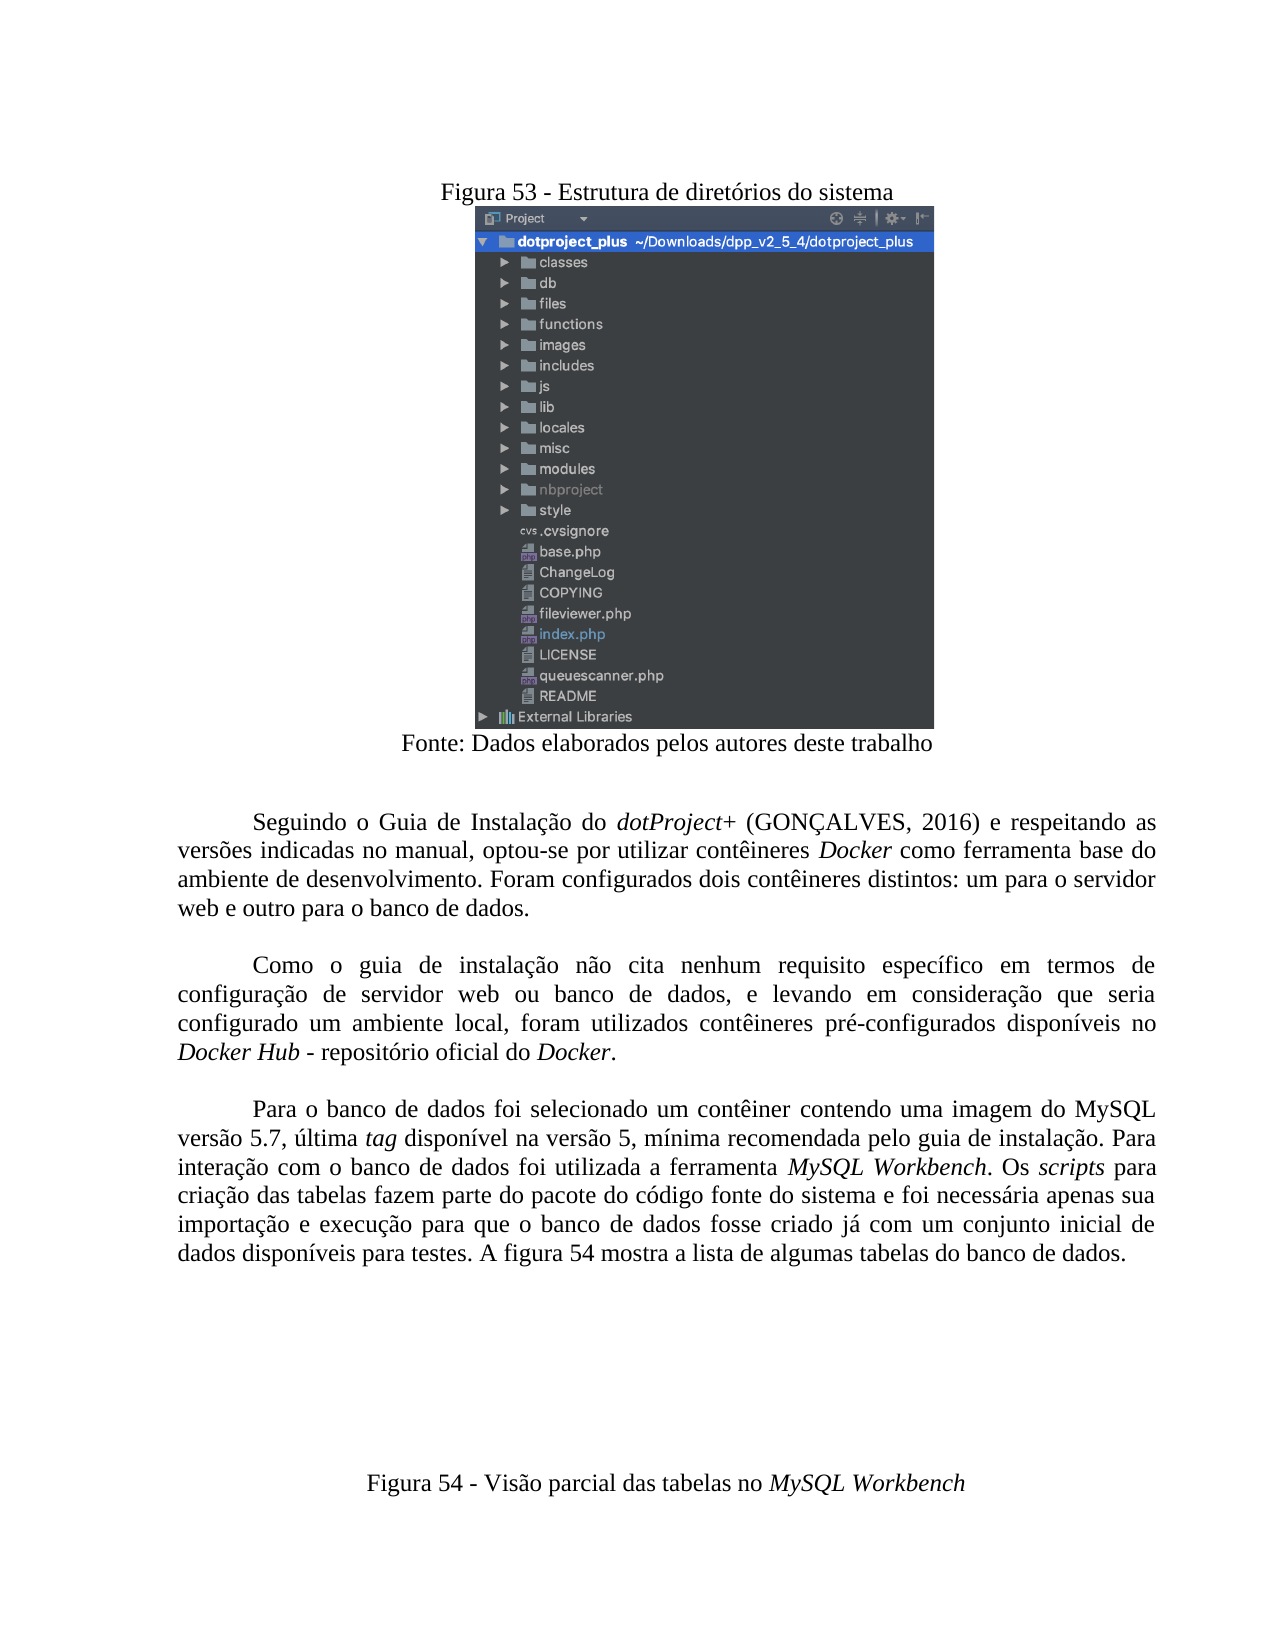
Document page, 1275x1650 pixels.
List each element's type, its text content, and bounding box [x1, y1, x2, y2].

text Como o guia de instalação não cita nenhum requisito específico em termos de configuração de servidor web ou banco de dados, e levando em consideração que seria configurado um ambiente local, foram utilizados contêineres pré-configurados disponíveis no Docker Hub - repositório oficial do Docker. [177, 951, 1157, 1066]
text Para o banco de dados foi selecionado um contêiner contendo uma imagem do MySQL versão 5.7, última tag disponível na versão 5, mínima recomendada pelo guia de instalação. Para interação com o banco de dados foi utilizada a ferramenta MySQL Workbench. Os scripts para criação das tabelas fazem parte do pacote do código fonte do sistema e foi necessária apenas sua importação e execução para que o banco de dados fosse criado já com um conjunto inicial de dados disponíveis para testes. A figura 54 mostra a lista de algumas tabelas do banco de dados. [177, 1094, 1157, 1267]
text Figura 53 - Estrutura de diretórios do sistema [177, 177, 1157, 206]
text Seguindo o Guia de Instalação do dotProject+ (GONÇALVES, 2016) e respeitando as versões indicadas no manual, optou-se por utilizar contêineres Docker como ferramenta base do ambiente de desenvolvimento. Foram configurados dois contêineres distintos: um para o servidor web e outro para o banco de dados. [177, 807, 1157, 922]
text Figura 54 - Visão parcial das tabelas no MySQL Workbench [177, 1468, 1157, 1497]
picture [475, 206, 935, 729]
text Fonte: Dados elaborados pelos autores deste trabalho [177, 728, 1157, 757]
